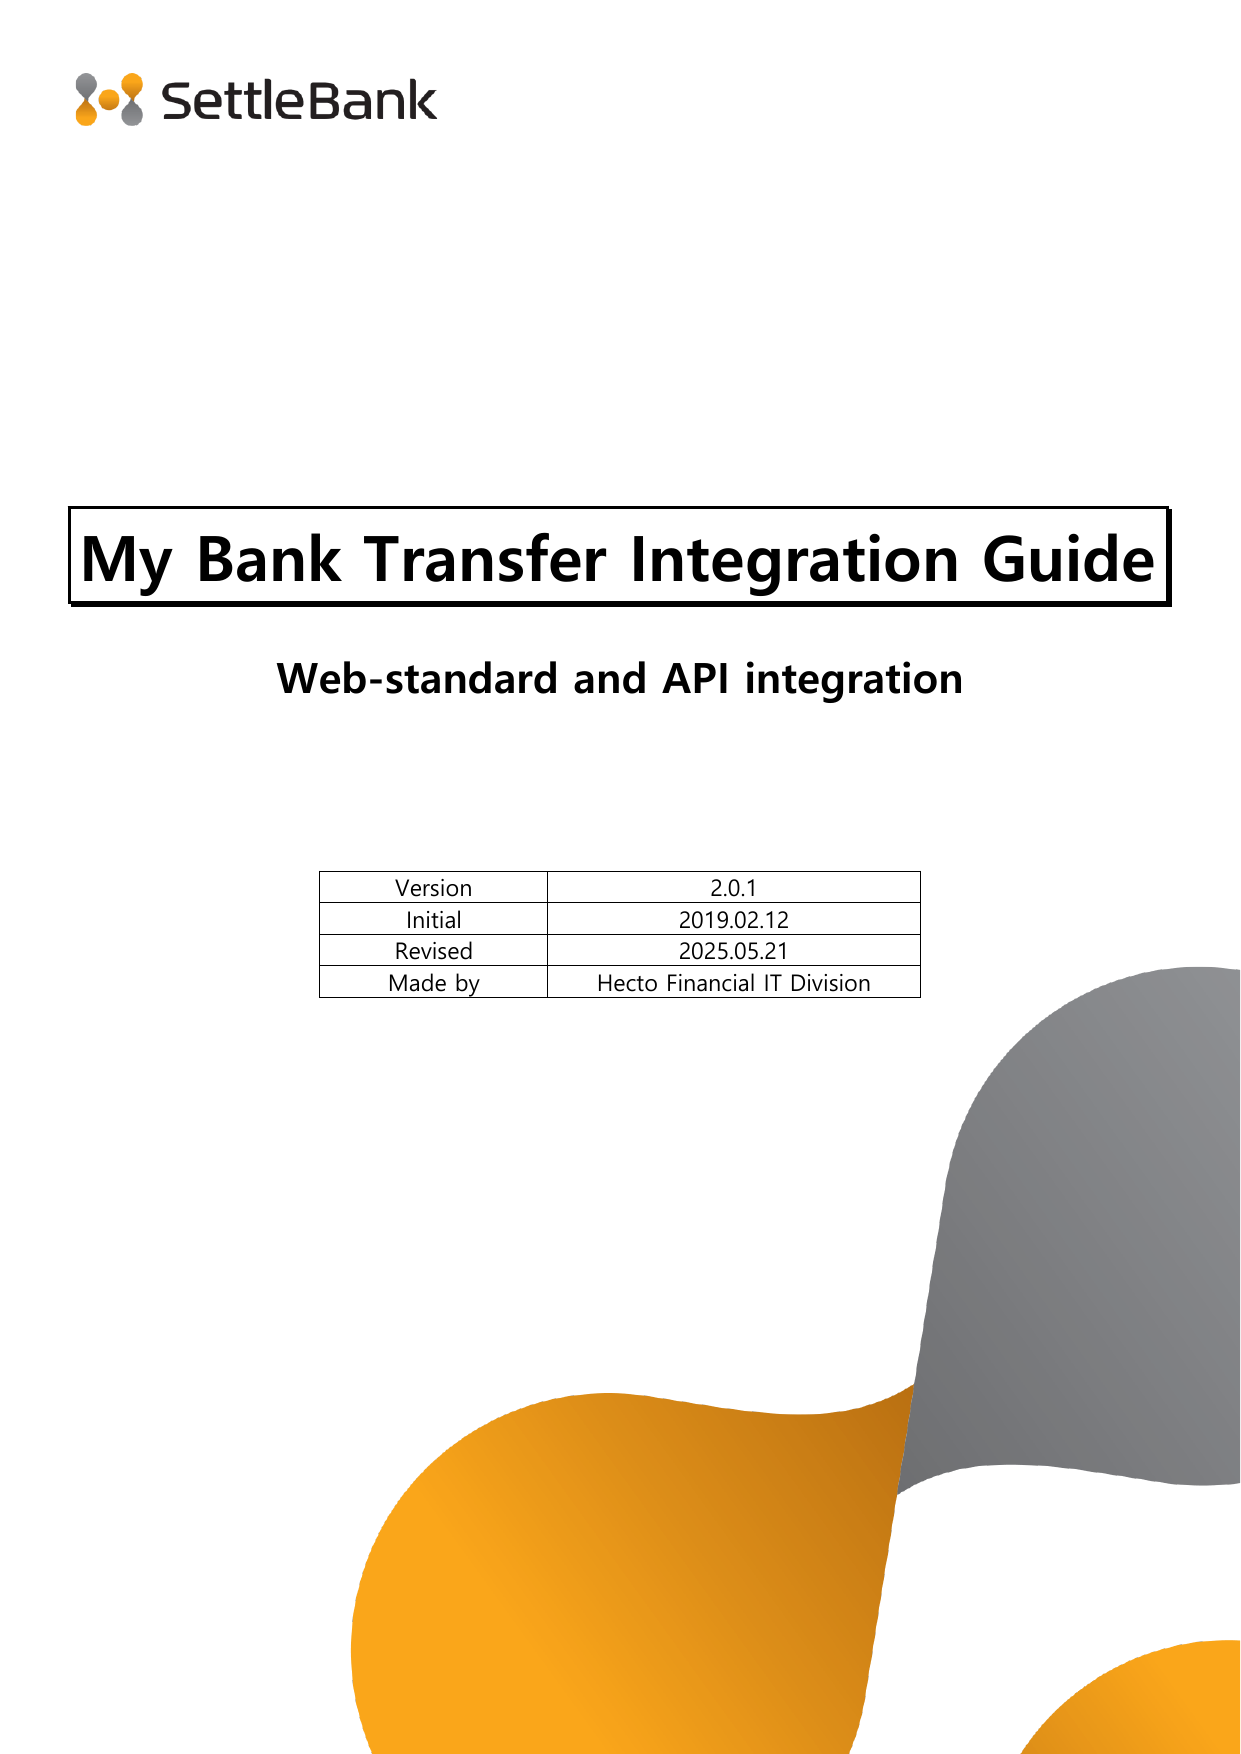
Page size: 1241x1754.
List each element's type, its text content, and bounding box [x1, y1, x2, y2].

table_cell Hecto Financial IT Division [548, 966, 920, 997]
text Web-standard and API integration [75, 648, 1165, 704]
text My Bank Transfer Integration Guide [71, 509, 1166, 601]
table_cell Revised [320, 935, 547, 965]
table_cell 2025.05.21 [548, 935, 920, 965]
table_cell 2019.02.12 [548, 903, 920, 934]
table_cell Initial [320, 903, 547, 934]
table_cell Made by [320, 966, 547, 997]
picture [0, 0, 1241, 1754]
table_header Version [320, 872, 547, 902]
table_header 2.0.1 [548, 872, 920, 902]
